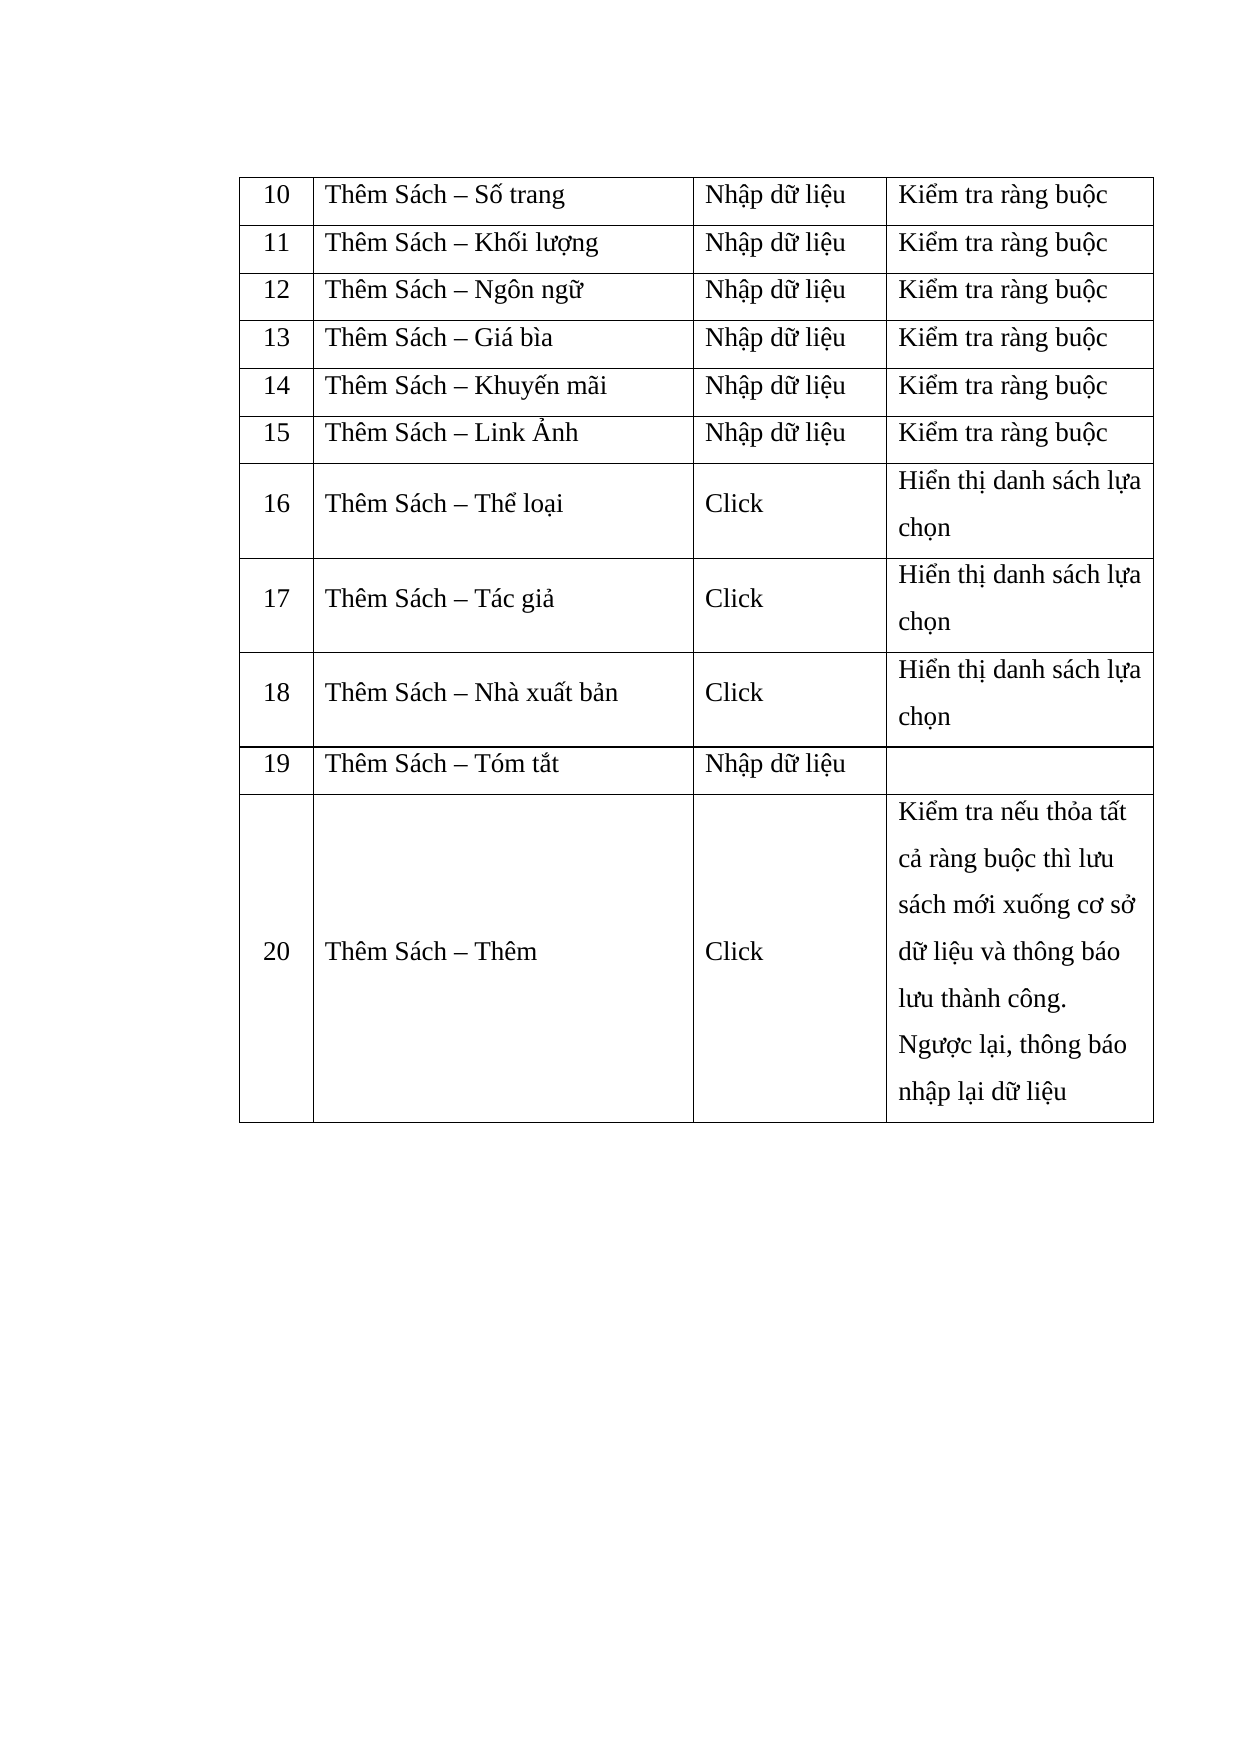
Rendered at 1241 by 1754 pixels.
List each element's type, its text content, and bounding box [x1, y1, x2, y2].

table_cell 14 [240, 369, 313, 416]
table_cell [887, 748, 1153, 794]
table_cell Click [694, 464, 886, 558]
table_cell 12 [240, 274, 313, 320]
table_cell Kiểm tra ràng buộc [887, 417, 1153, 463]
table_cell Thêm Sách – Nhà xuất bản [314, 653, 693, 746]
table_cell Nhập dữ liệu [694, 226, 886, 272]
table_cell Nhập dữ liệu [694, 748, 886, 794]
table_cell Hiển thị danh sách lựa chọn [887, 559, 1153, 652]
table_cell Thêm Sách – Số trang [314, 178, 693, 225]
table_cell Thêm Sách – Ngôn ngữ [314, 274, 693, 320]
table_cell Thêm Sách – Khối lượng [314, 226, 693, 272]
table_cell Thêm Sách – Tóm tắt [314, 748, 693, 794]
table_cell 10 [240, 178, 313, 225]
table_cell Nhập dữ liệu [694, 274, 886, 320]
table_cell 17 [240, 559, 313, 652]
table_cell Kiểm tra ràng buộc [887, 178, 1153, 225]
table_cell Thêm Sách – Thêm [314, 795, 693, 1122]
table_cell Hiển thị danh sách lựa chọn [887, 653, 1153, 746]
table_cell Nhập dữ liệu [694, 321, 886, 368]
table_cell Thêm Sách – Thể loại [314, 464, 693, 558]
table_cell Thêm Sách – Tác giả [314, 559, 693, 652]
table_cell Kiểm tra ràng buộc [887, 321, 1153, 368]
table_cell 11 [240, 226, 313, 272]
table_cell Thêm Sách – Khuyến mãi [314, 369, 693, 416]
table_cell 19 [240, 748, 313, 794]
table_cell Click [694, 795, 886, 1122]
table_cell Kiểm tra ràng buộc [887, 369, 1153, 416]
table_cell 18 [240, 653, 313, 746]
table_cell Nhập dữ liệu [694, 369, 886, 416]
table_cell Click [694, 559, 886, 652]
table_cell 15 [240, 417, 313, 463]
table_cell Nhập dữ liệu [694, 417, 886, 463]
table_cell Click [694, 653, 886, 746]
table_cell Thêm Sách – Link Ảnh [314, 417, 693, 463]
table_cell Hiển thị danh sách lựa chọn [887, 464, 1153, 558]
table_cell Kiểm tra ràng buộc [887, 274, 1153, 320]
table_cell 20 [240, 795, 313, 1122]
table_cell 16 [240, 464, 313, 558]
table_cell Thêm Sách – Giá bìa [314, 321, 693, 368]
table_cell Nhập dữ liệu [694, 178, 886, 225]
table_cell 13 [240, 321, 313, 368]
table_cell Kiểm tra ràng buộc [887, 226, 1153, 272]
table_cell Kiểm tra nếu thỏa tất cả ràng buộc thì lưu sách mới xuống cơ sở dữ liệu và thông báo lưu thành công. Ngược lại, thông báo nhập lại dữ liệu [887, 795, 1153, 1122]
